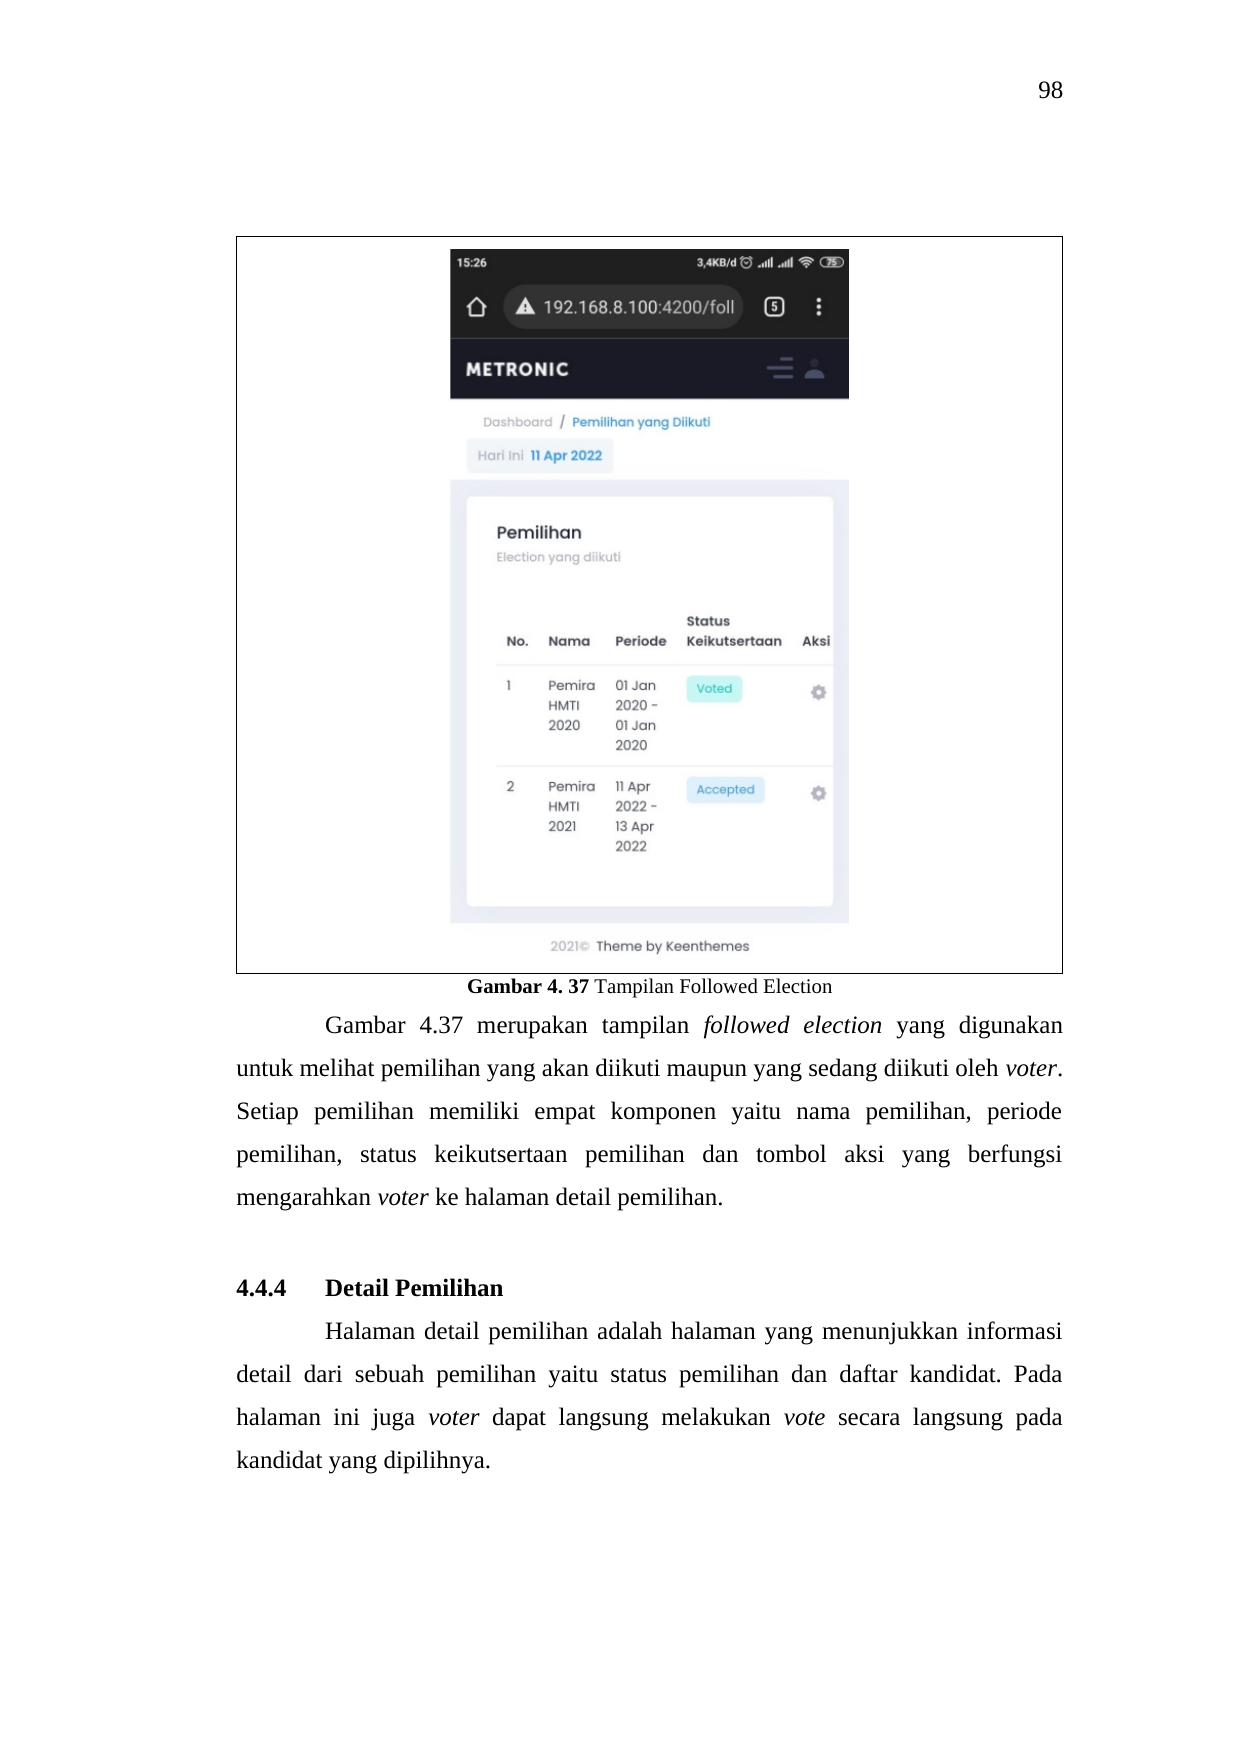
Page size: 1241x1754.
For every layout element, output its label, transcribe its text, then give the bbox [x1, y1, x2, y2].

subtitle Detail Pemilihan [236, 1273, 1063, 1301]
text Halaman detail pemilihan adalah halaman yang menunjukkan informasi detail dari sebuah pemilihan yaitu status pemilihan dan daftar kandidat. Pada halaman ini juga voter dapat langsung melakukan vote secara langsung pada kandidat yang dipilihnya. [236, 1316, 1063, 1474]
text Gambar 4.37 merupakan tampilan followed election yang digunakan untuk melihat pemilihan yang akan diikuti maupun yang sedang diikuti oleh voter. Setiap pemilihan memiliki empat komponen yaitu nama pemilihan, periode pemilihan, status keikutsertaan pemilihan dan tombol aksi yang berfungsi mengarahkan voter ke halaman detail pemilihan. [236, 1010, 1063, 1211]
text Gambar 4. 37 Tampilan Followed Election [236, 974, 1063, 998]
table_header [237, 237, 1062, 973]
picture [450, 249, 849, 959]
